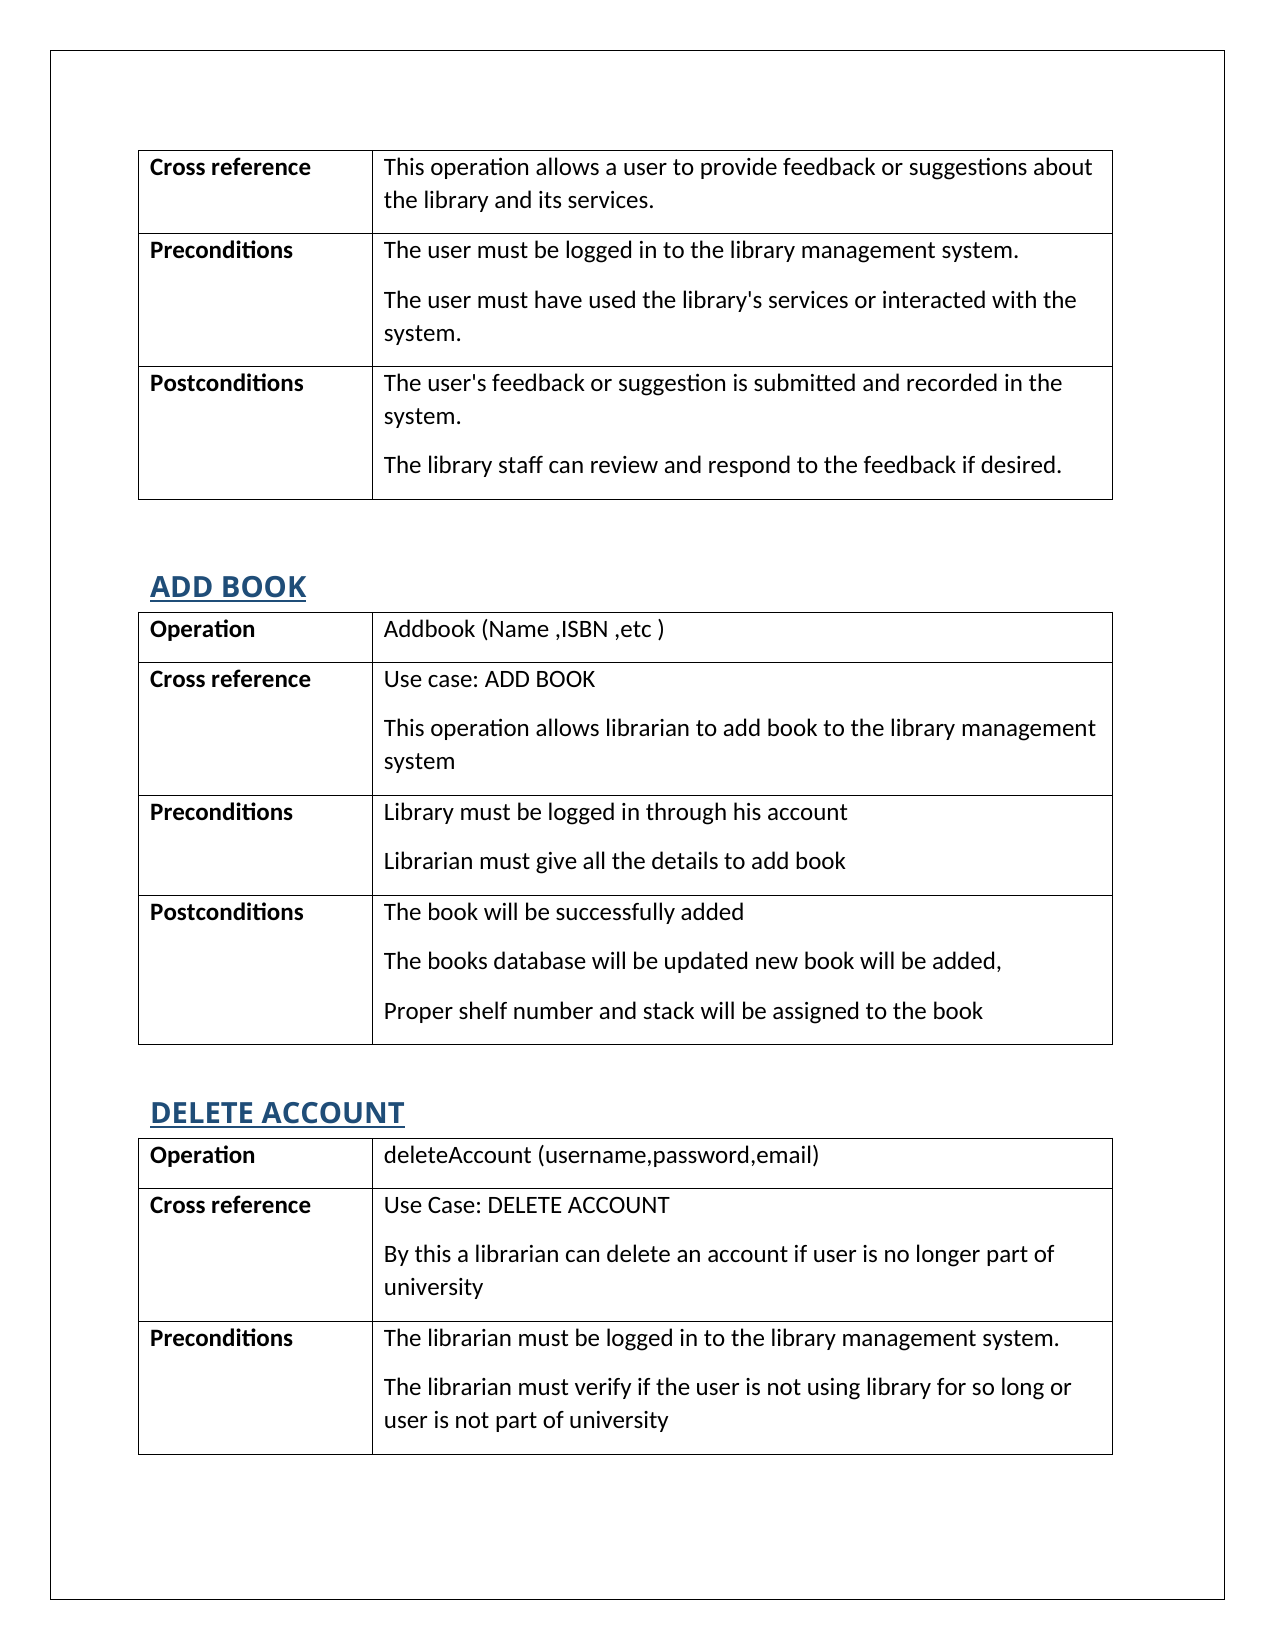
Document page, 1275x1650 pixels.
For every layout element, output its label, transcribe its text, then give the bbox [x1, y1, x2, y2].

table_cell Cross reference [139, 663, 372, 795]
table_header Operation [139, 1139, 372, 1188]
table_cell Use case: ADD BOOK This operation allows librarian to add book to the library management system [373, 663, 1112, 795]
table_cell The user's feedback or suggestion is submitted and recorded in the system. The library staff can review and respond to the feedback if desired. [373, 367, 1112, 499]
table_cell Cross reference [139, 1189, 372, 1321]
table_cell Use Case: DELETE ACCOUNT By this a librarian can delete an account if user is no longer part of university [373, 1189, 1112, 1321]
table_cell Preconditions [139, 1322, 372, 1454]
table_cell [373, 1322, 1112, 1454]
table_cell Preconditions [139, 796, 372, 895]
table_cell Postconditions [139, 896, 372, 1044]
table_cell The book will be successfully added The books database will be updated new book will be added, Proper shelf number and stack will be assigned to the book [373, 896, 1112, 1044]
subtitle ADD BOOK [150, 566, 1125, 606]
table_header Addbook (Name ,ISBN ,etc ) [373, 613, 1112, 662]
table_cell This operation allows a user to provide feedback or suggestions about the library and its services. [373, 151, 1112, 233]
subtitle DELETE ACCOUNT [150, 1092, 1125, 1132]
table_cell Cross reference [139, 151, 372, 233]
table_cell The user must be logged in to the library management system. The user must have used the library's services or interacted with the system. [373, 234, 1112, 366]
table_cell Library must be logged in through his account Librarian must give all the details to add book [373, 796, 1112, 895]
table_cell Preconditions [139, 234, 372, 366]
table_header Operation [139, 613, 372, 662]
table_cell Postconditions [139, 367, 372, 499]
table_header deleteAccount (username,password,email) [373, 1139, 1112, 1188]
